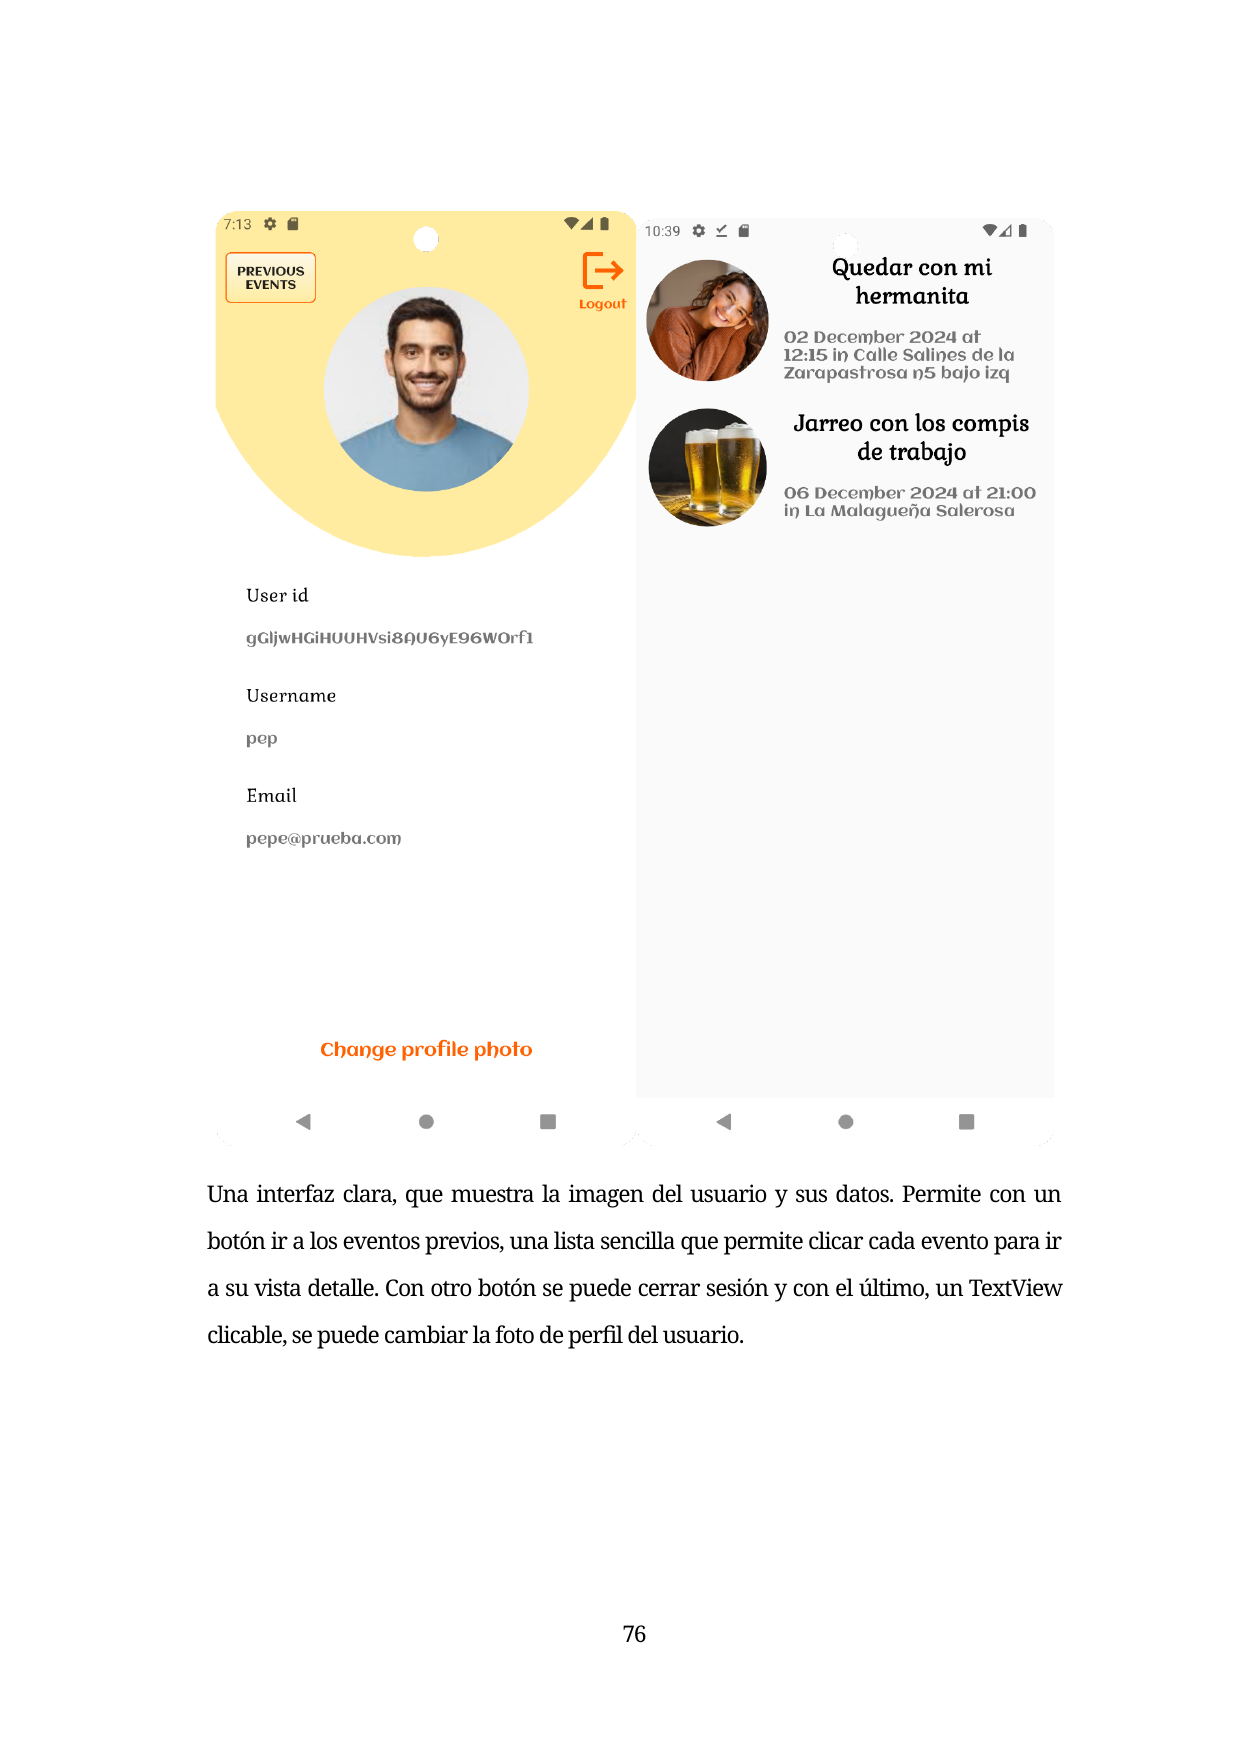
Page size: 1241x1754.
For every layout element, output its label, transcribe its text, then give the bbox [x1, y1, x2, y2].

text Una interfaz clara, que muestra la imagen del usuario y sus datos. Permite con un botón ir a los eventos previos, una lista sencilla que permite clicar cada evento para ir a su vista detalle. Con otro botón se puede cerrar sesión y con el último, un TextView clicable, se puede cambiar la foto de perfil del usuario. [207, 1178, 1063, 1350]
picture [215, 211, 1055, 1146]
